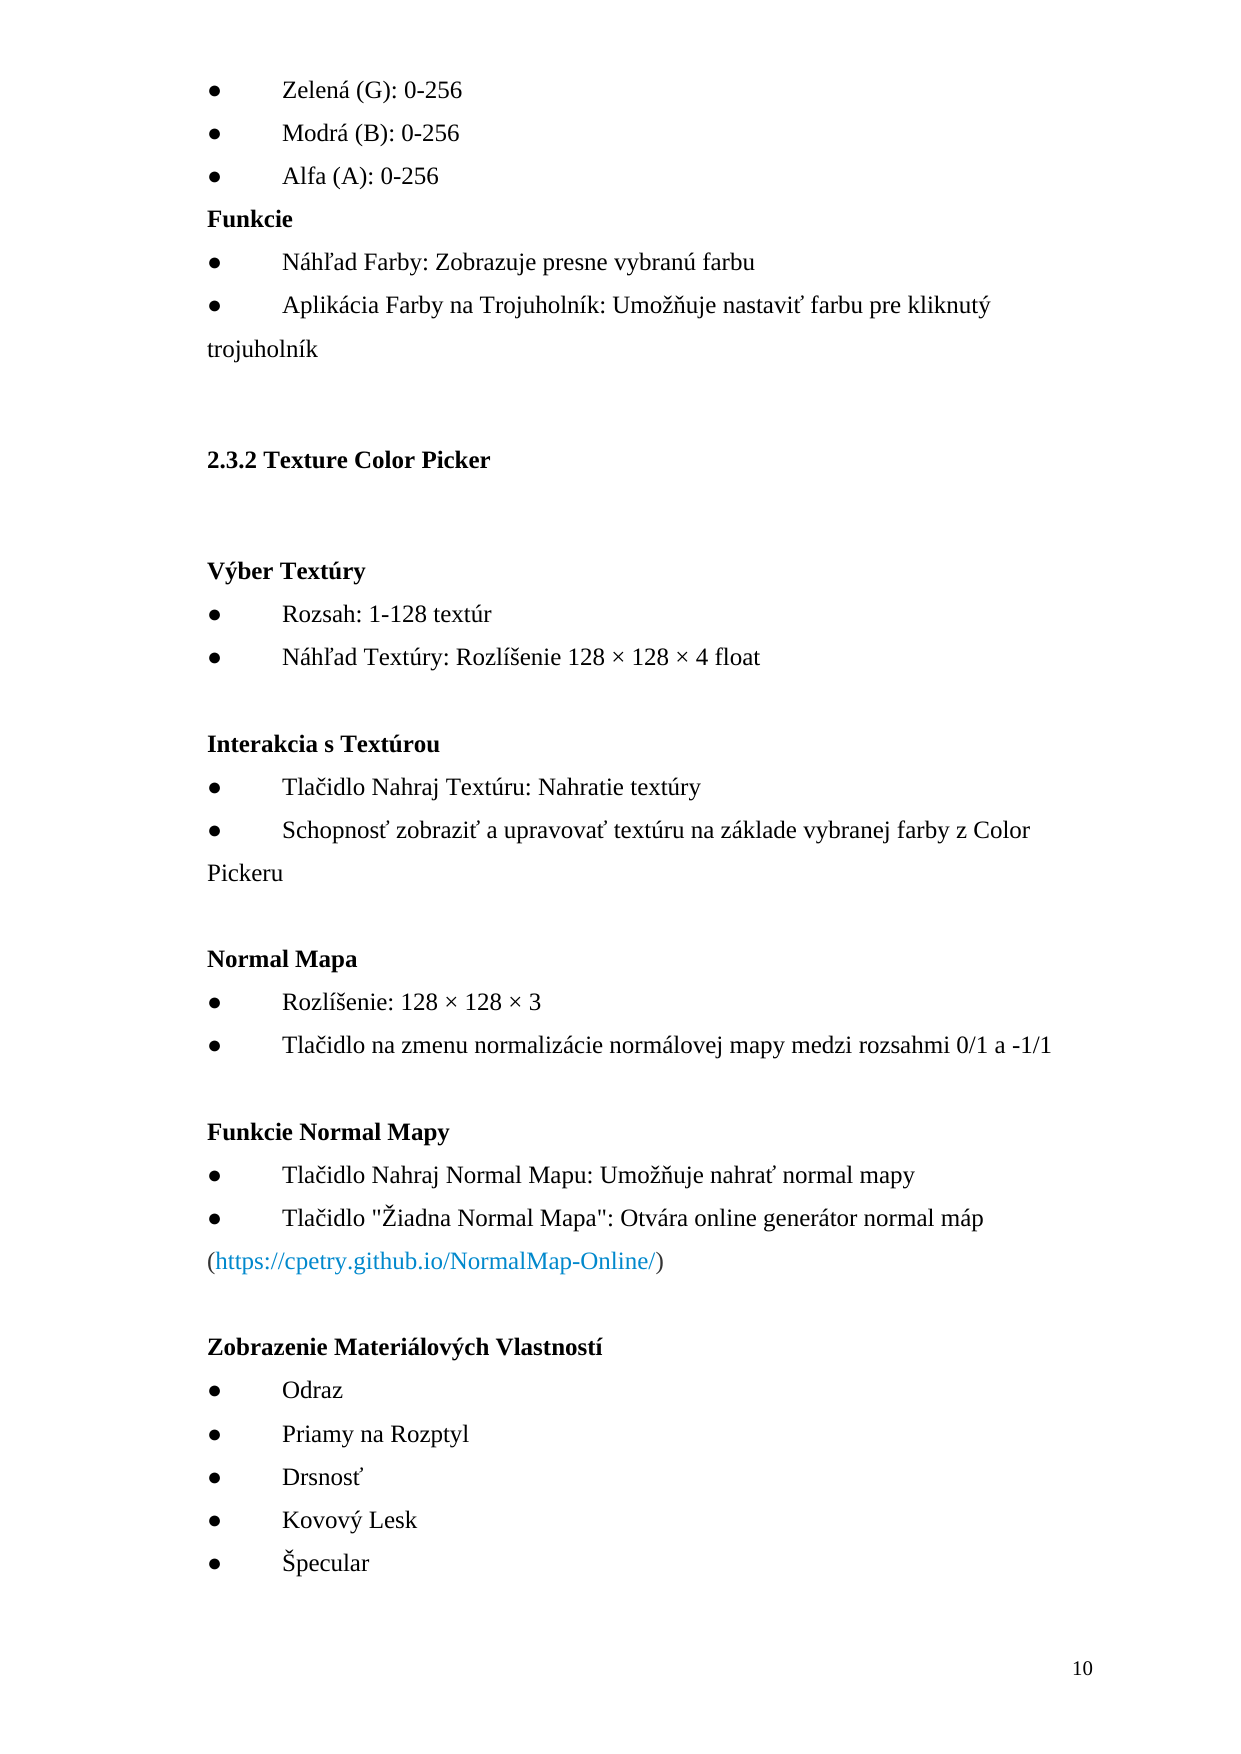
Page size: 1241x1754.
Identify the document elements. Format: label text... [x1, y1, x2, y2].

text Funkcie [207, 204, 1092, 233]
text Normal Mapa [207, 944, 1092, 973]
list Špecular [207, 1548, 1092, 1577]
text Výber Textúry [207, 556, 1092, 585]
list Zelená (G): 0-256 [207, 75, 1092, 104]
list Priamy na Rozptyl [207, 1419, 1092, 1447]
list Rozsah: 1-128 textúr [207, 599, 1092, 628]
list Tlačidlo na zmenu normalizácie normálovej mapy medzi rozsahmi 0/1 a -1/1 [207, 1031, 1092, 1059]
text Zobrazenie Materiálových Vlastností [207, 1332, 1092, 1361]
list Náhľad Farby: Zobrazuje presne vybranú farbu [207, 247, 1092, 276]
list Alfa (A): 0-256 [207, 161, 1092, 190]
list Tlačidlo Nahraj Textúru: Nahratie textúry [207, 772, 1092, 801]
list Tlačidlo Nahraj Normal Mapu: Umožňuje nahrať normal mapy [207, 1160, 1092, 1189]
subtitle 2.3.2 Texture Color Picker [207, 445, 1092, 474]
list Rozlíšenie: 128 × 128 × 3 [207, 987, 1092, 1016]
list Kovový Lesk [207, 1505, 1092, 1534]
list Schopnosť zobraziť a upravovať textúru na základe vybranej farby z Color Pickeru [207, 815, 1092, 887]
text Interakcia s Textúrou [207, 729, 1092, 757]
list Drsnosť [207, 1462, 1092, 1491]
list Odraz [207, 1376, 1092, 1404]
list Aplikácia Farby na Trojuholník: Umožňuje nastaviť farbu pre kliknutý trojuholník [207, 291, 1092, 362]
list Náhľad Textúry: Rozlíšenie 128 × 128 × 4 float [207, 642, 1092, 671]
list Tlačidlo "Žiadna Normal Mapa": Otvára online generátor normal máp (https://cpetry.github.io/NormalMap-Online/) [207, 1203, 1092, 1275]
text Funkcie Normal Mapy [207, 1117, 1092, 1146]
list Modrá (B): 0-256 [207, 118, 1092, 147]
